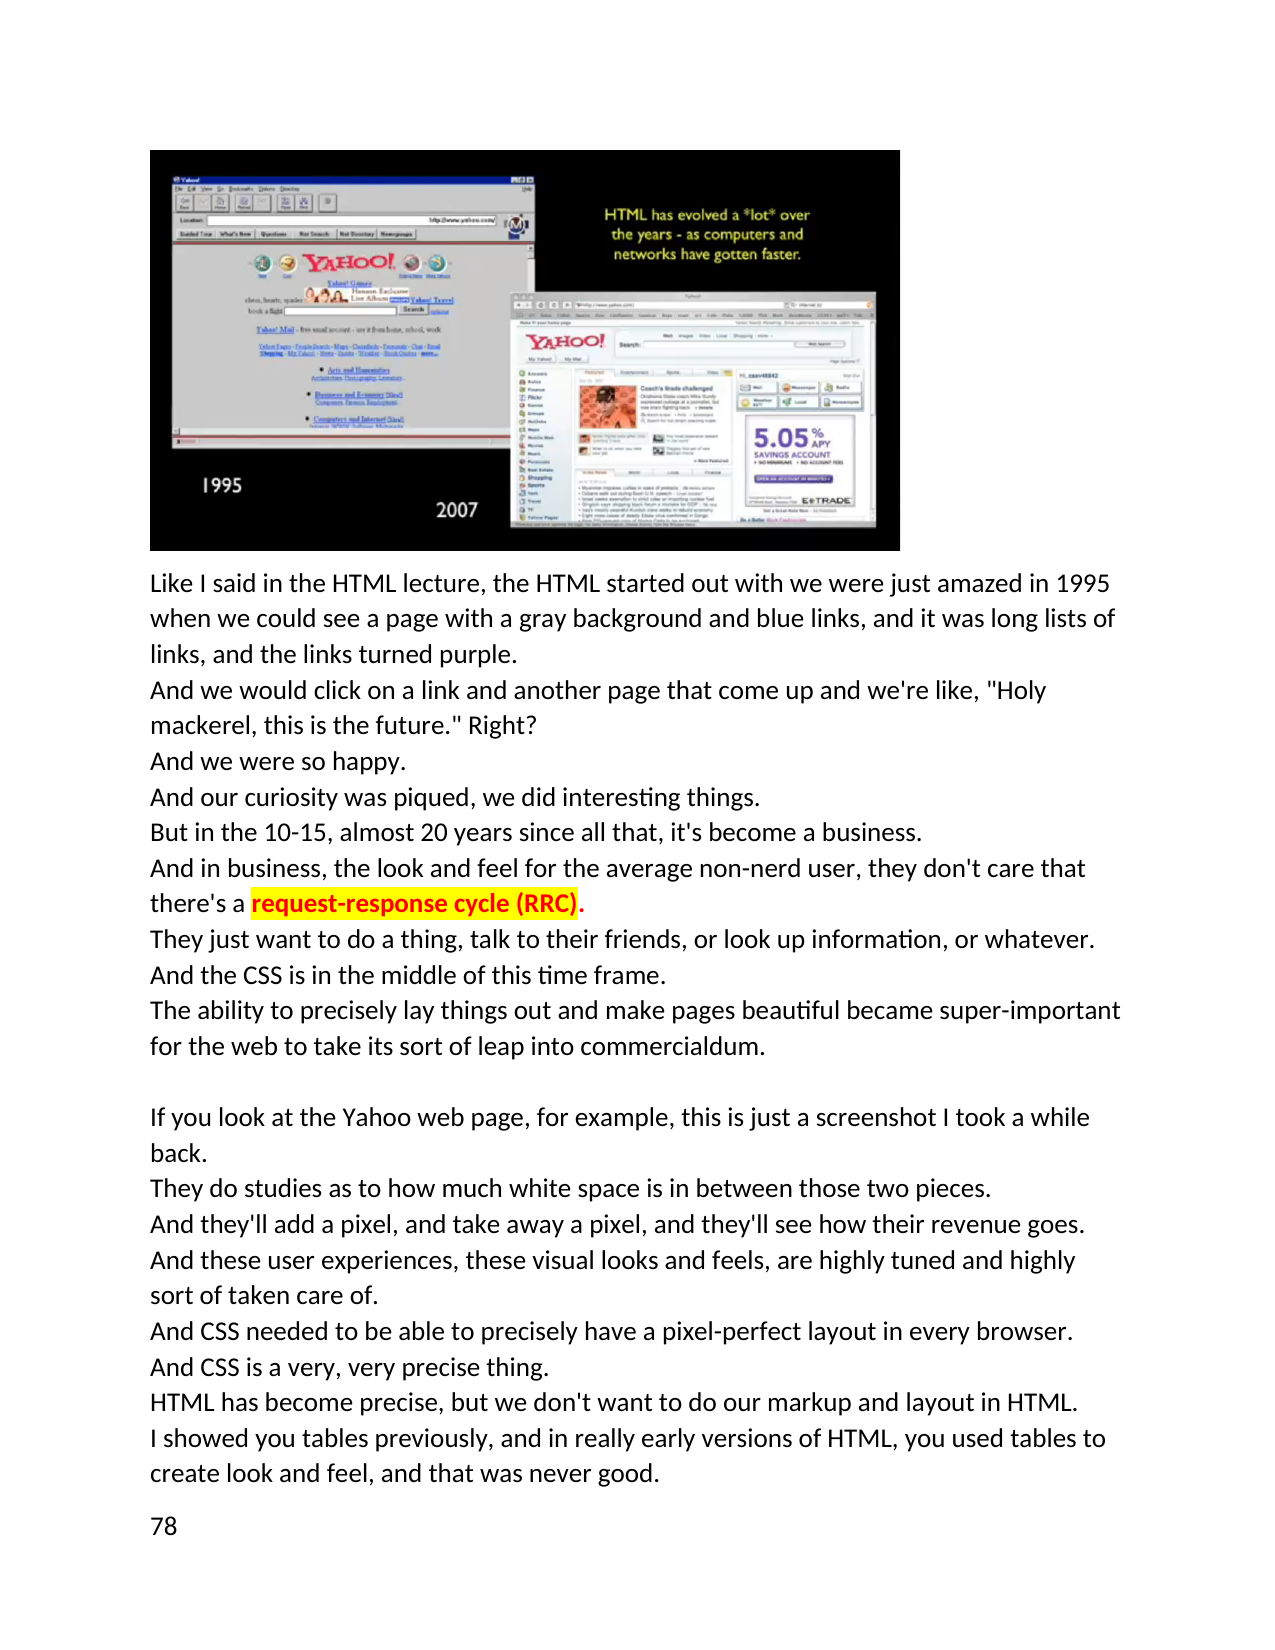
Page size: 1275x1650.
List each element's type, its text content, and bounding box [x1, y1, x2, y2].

text And our curiosity was piqued, we did interesting things. [150, 780, 1125, 813]
text They just want to do a thing, talk to their friends, or look up information, or whatever. [150, 922, 1125, 955]
text But in the 10-15, almost 20 years since all that, it's become a business. [150, 815, 1125, 848]
text And these user experiences, these visual looks and feels, are highly tuned and highly sort of taken care of. [150, 1243, 1125, 1312]
text And in business, the look and feel for the average non-nerd user, they don't care that there's a request-response cycle (RRC). [150, 851, 1125, 920]
text And they'll add a pixel, and take away a pixel, and they'll see how their revenue goes. [150, 1207, 1125, 1240]
text And CSS needed to be able to precisely have a pixel-perfect layout in every browser. [150, 1314, 1125, 1347]
text Like I said in the HTML lecture, the HTML started out with we were just amazed in 1995 when we could see a page with a gray background and blue links, and it was long lists of links, and the links turned purple. [150, 566, 1125, 670]
text If you look at the Yahoo web page, for example, this is just a screenshot I took a while back. [150, 1100, 1125, 1169]
text And we would click on a link and another page that come up and we're like, "Holy mackerel, this is the future." Right? [150, 673, 1125, 742]
text And we were so happy. [150, 744, 1125, 777]
picture [150, 150, 901, 551]
text The ability to precisely lay things out and make pages beautiful became super-important for the web to take its sort of leap into commercialdum. [150, 993, 1125, 1062]
text I showed you tables previously, and in really early versions of HTML, you used tables to create look and feel, and that was never good. [150, 1421, 1125, 1490]
text And the CSS is in the middle of this time frame. [150, 958, 1125, 991]
text And CSS is a very, very precise thing. [150, 1350, 1125, 1383]
text They do studies as to how much white space is in between those two pieces. [150, 1172, 1125, 1205]
text HTML has become precise, but we don't want to do our markup and layout in HTML. [150, 1385, 1125, 1418]
